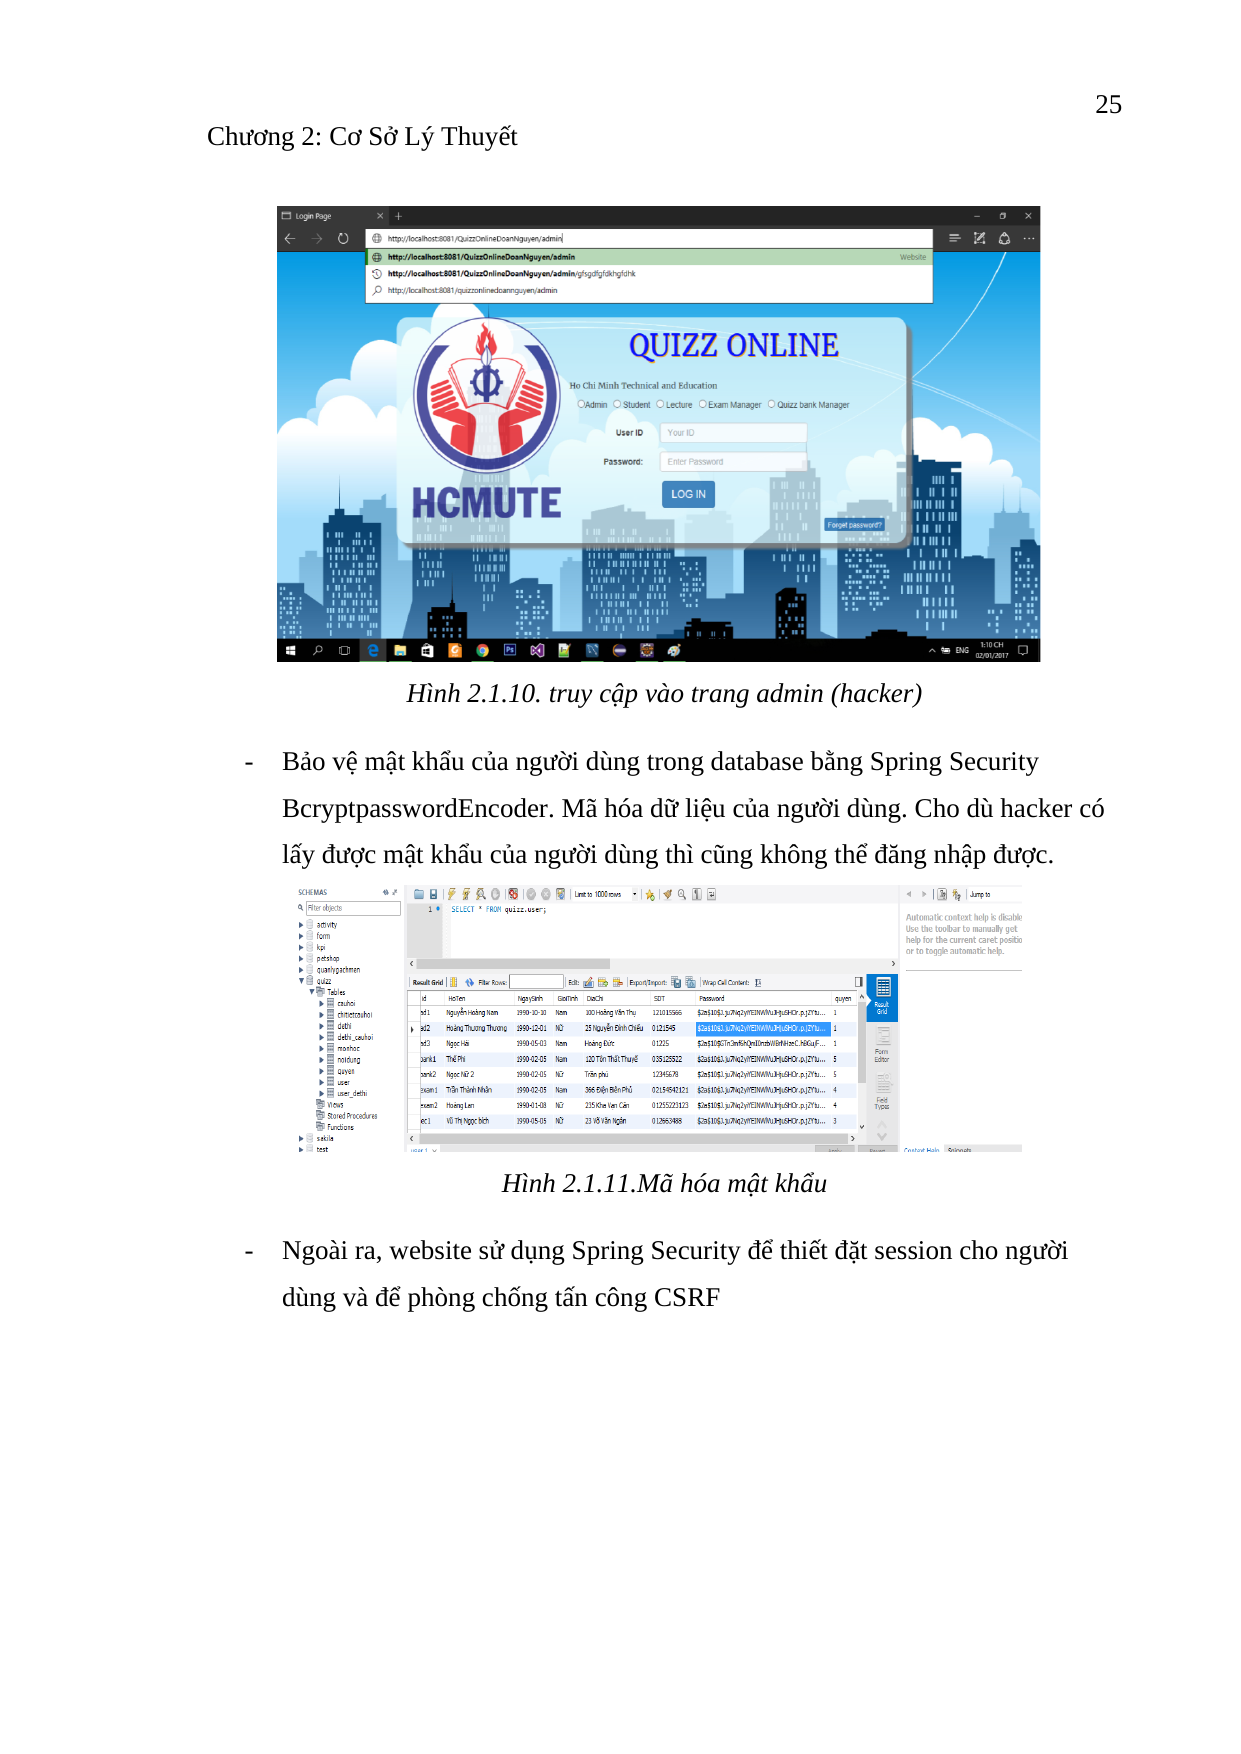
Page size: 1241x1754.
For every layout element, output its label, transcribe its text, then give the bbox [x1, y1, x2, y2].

list Ngoài ra, website sử dụng Spring Security để thiết đặt session cho người dùng và để phòng chống tấn công CSRF [244, 1234, 1111, 1312]
text Hình 2.1.11.Mã hóa mật khẩu [207, 1167, 1122, 1198]
text Hình 2.1.10. truy cập vào trang admin (hacker) [207, 677, 1122, 709]
picture [277, 206, 1041, 662]
list Bảo vệ mật khẩu của người dùng trong database bằng Spring Security BcryptpasswordEncoder. Mã hóa dữ liệu của người dùng. Cho dù hacker có lấy được mật khẩu của người dùng thì cũng không thể đăng nhập được. [244, 745, 1111, 869]
picture [295, 885, 1022, 1152]
